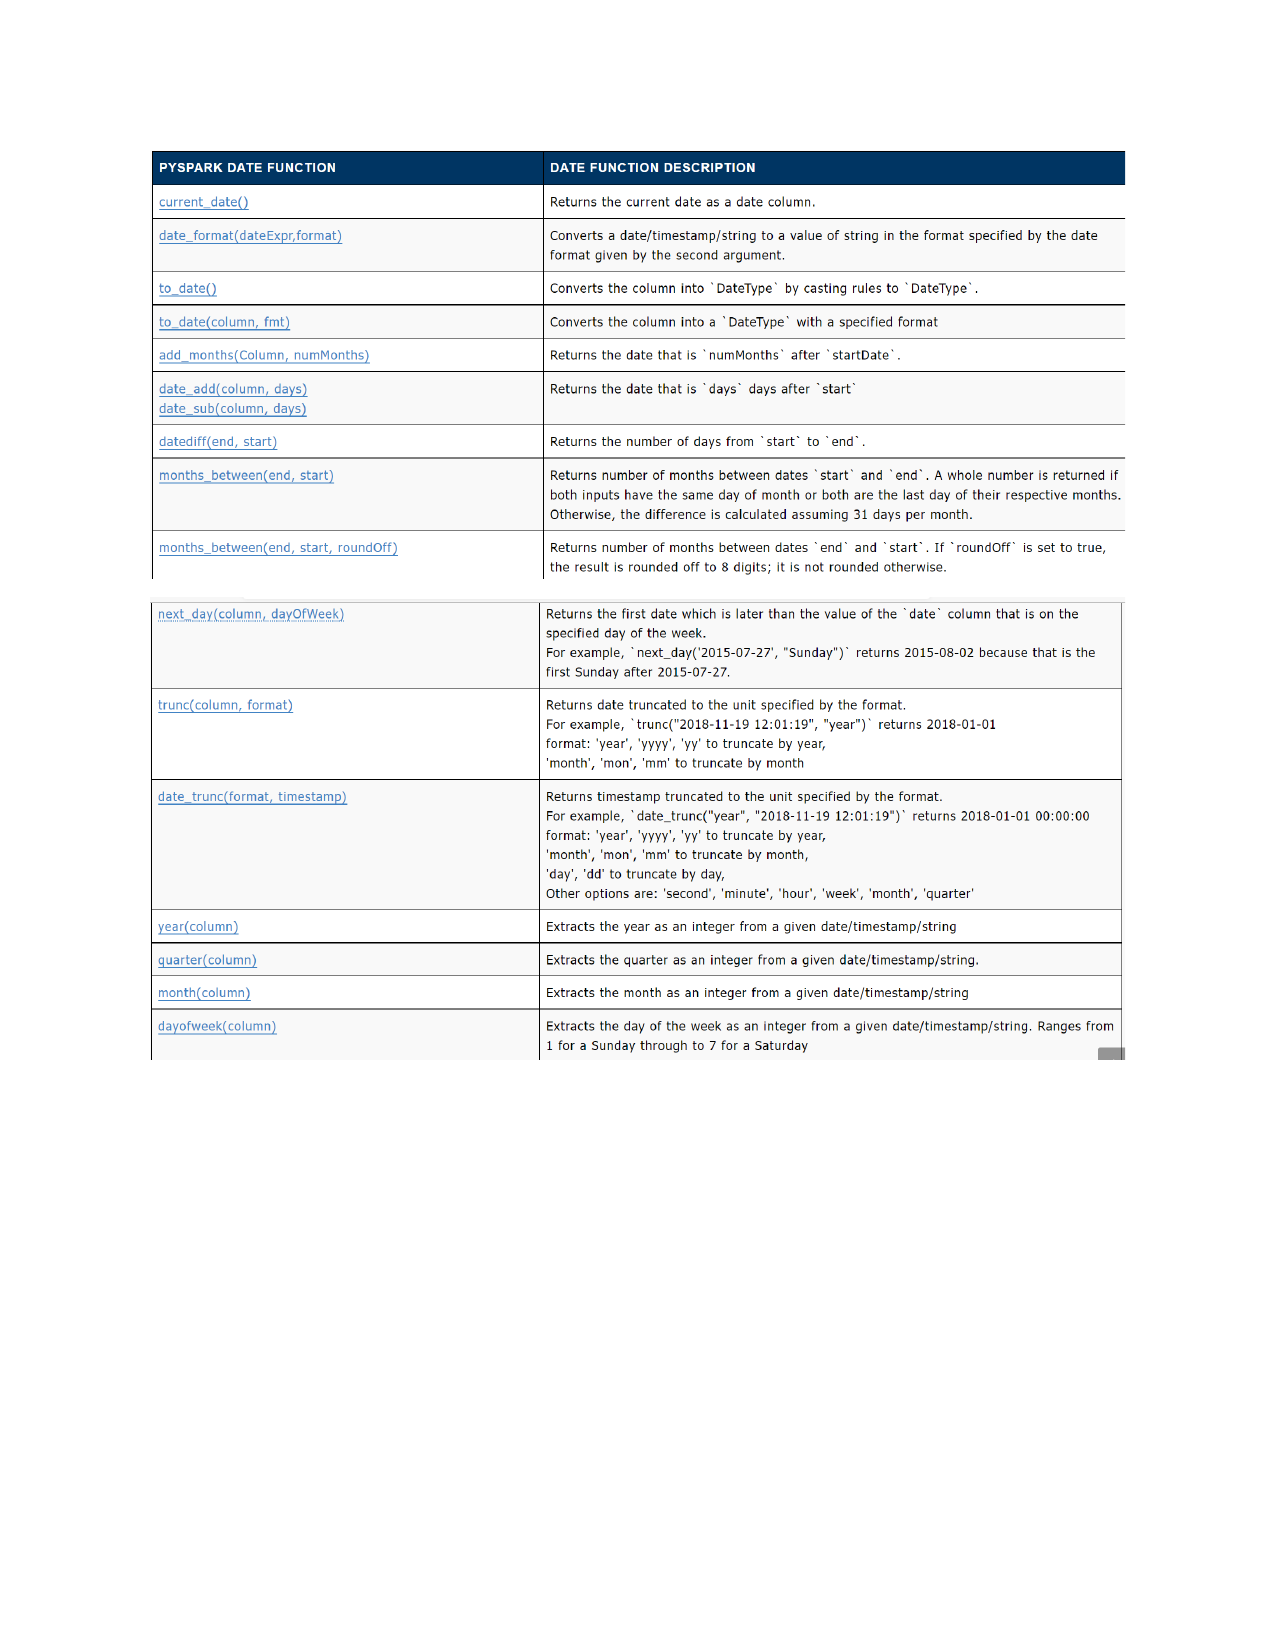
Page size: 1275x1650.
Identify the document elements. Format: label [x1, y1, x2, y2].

picture [150, 150, 1125, 579]
picture [150, 597, 1125, 1060]
